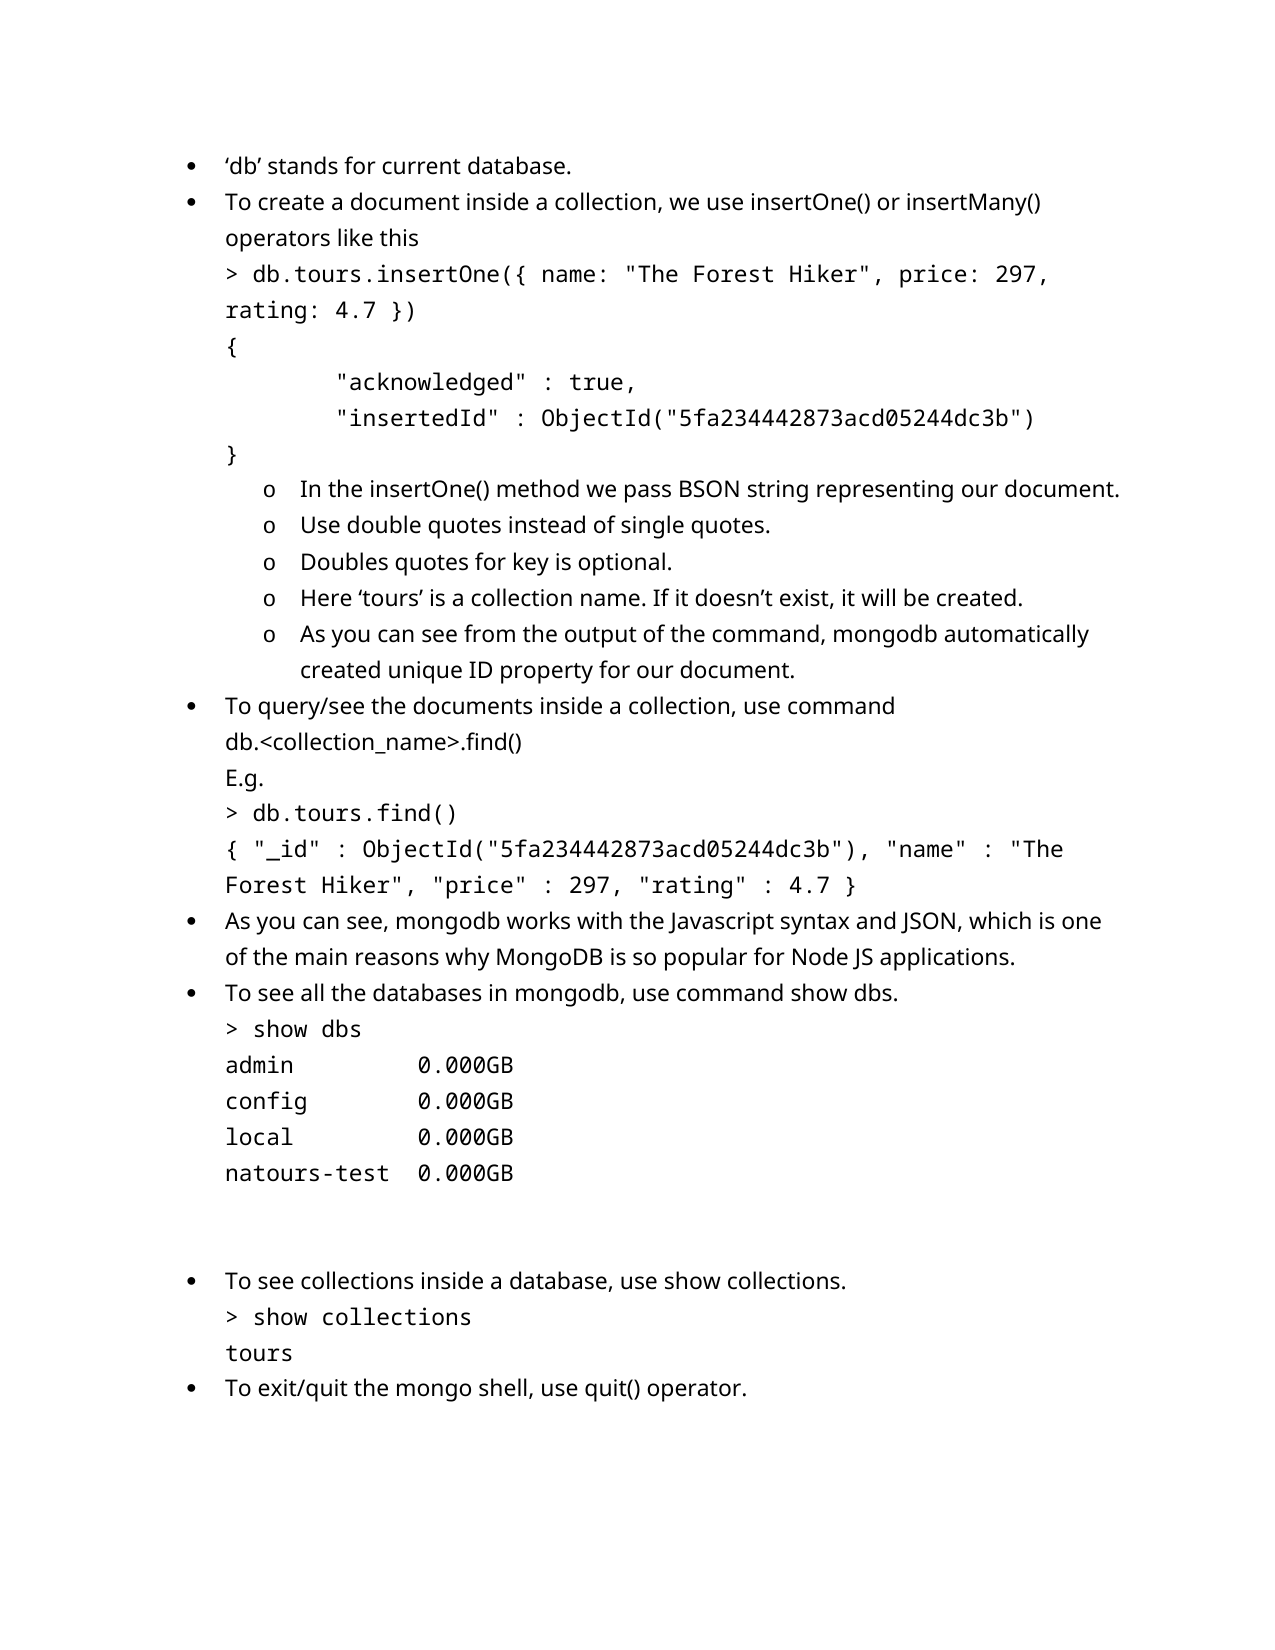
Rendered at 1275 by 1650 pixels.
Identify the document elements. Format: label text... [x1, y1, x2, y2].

list E.g. [225, 761, 1125, 793]
list To see collections inside a database, use show collections. [187, 1264, 1125, 1296]
list natours-test 0.000GB [225, 1157, 1125, 1188]
list To query/see the documents inside a collection, use command db.<collection_name>.find() [187, 689, 1125, 757]
list { "_id" : ObjectId("5fa234442873acd05244dc3b"), "name" : "The Forest Hiker", "price" : 297, "rating" : 4.7 } [225, 833, 1125, 901]
list > db.tours.find() [225, 797, 1125, 829]
list Use double quotes instead of single quotes. [262, 509, 1125, 541]
list To exit/quit the mongo shell, use quit() operator. [187, 1372, 1125, 1404]
list > show dbs [225, 1013, 1125, 1044]
list { [225, 330, 1125, 361]
list > show collections [225, 1301, 1125, 1332]
list config 0.000GB [225, 1085, 1125, 1116]
list } [225, 437, 1125, 469]
list local 0.000GB [225, 1121, 1125, 1152]
list As you can see from the output of the command, mongodb automatically created unique ID property for our document. [262, 618, 1125, 685]
list "acknowledged" : true, [225, 366, 1125, 397]
list In the insertOne() method we pass BSON string representing our document. [262, 473, 1125, 505]
list Here ‘tours’ is a collection name. If it doesn’t exist, it will be created. [262, 582, 1125, 613]
list "insertedId" : ObjectId("5fa234442873acd05244dc3b") [225, 402, 1125, 433]
list ‘db’ stands for current database. [187, 150, 1125, 181]
list > db.tours.insertOne({ name: "The Forest Hiker", price: 297, rating: 4.7 }) [225, 258, 1125, 325]
list Doubles quotes for key is optional. [262, 546, 1125, 577]
list To see all the databases in mongodb, use command show dbs. [187, 977, 1125, 1008]
list tours [225, 1336, 1125, 1368]
list To create a document inside a collection, we use insertOne() or insertMany() operators like this [187, 186, 1125, 253]
list admin 0.000GB [225, 1049, 1125, 1080]
list As you can see, mongodb works with the Javascript syntax and JSON, which is one of the main reasons why MongoDB is so popular for Node JS applications. [187, 905, 1125, 972]
